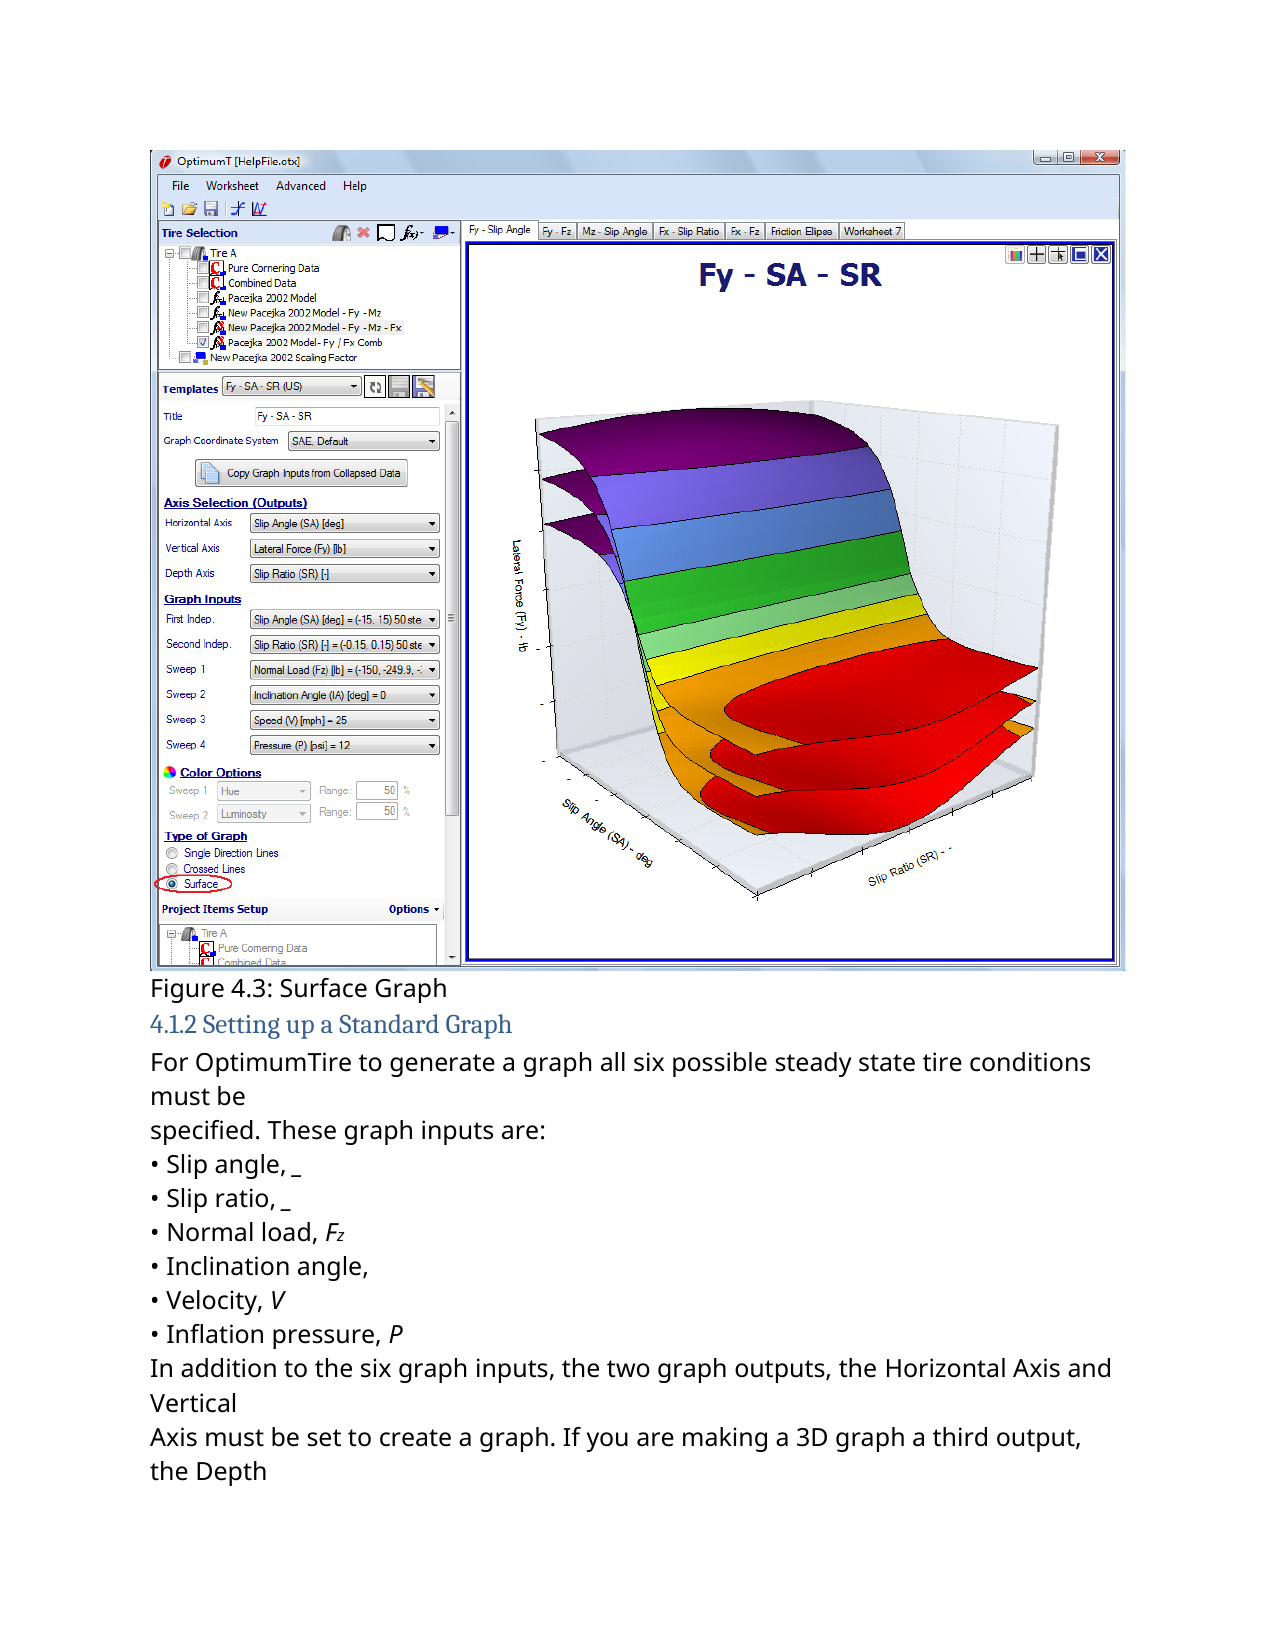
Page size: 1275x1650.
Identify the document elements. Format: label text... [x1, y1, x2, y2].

text • Slip ratio, _ [150, 1181, 1125, 1215]
text In addition to the six graph inputs, the two graph outputs, the Horizontal Axis and Vertical [150, 1351, 1125, 1419]
text • Normal load, Fz [150, 1215, 1125, 1249]
text Axis must be set to create a graph. If you are making a 3D graph a third output, the Depth [150, 1419, 1125, 1487]
text Figure 4.3: Surface Graph [150, 971, 1125, 1005]
text • Inclination angle, [150, 1249, 1125, 1283]
text • Slip angle, _ [150, 1147, 1125, 1181]
text • Inflation pressure, P [150, 1317, 1125, 1351]
text specified. These graph inputs are: [150, 1113, 1125, 1147]
text For OptimumTire to generate a graph all six possible steady state tire conditions must be [150, 1044, 1125, 1113]
text • Velocity, V [150, 1283, 1125, 1317]
subtitle 4.1.2 Setting up a Standard Graph [150, 1009, 1125, 1040]
